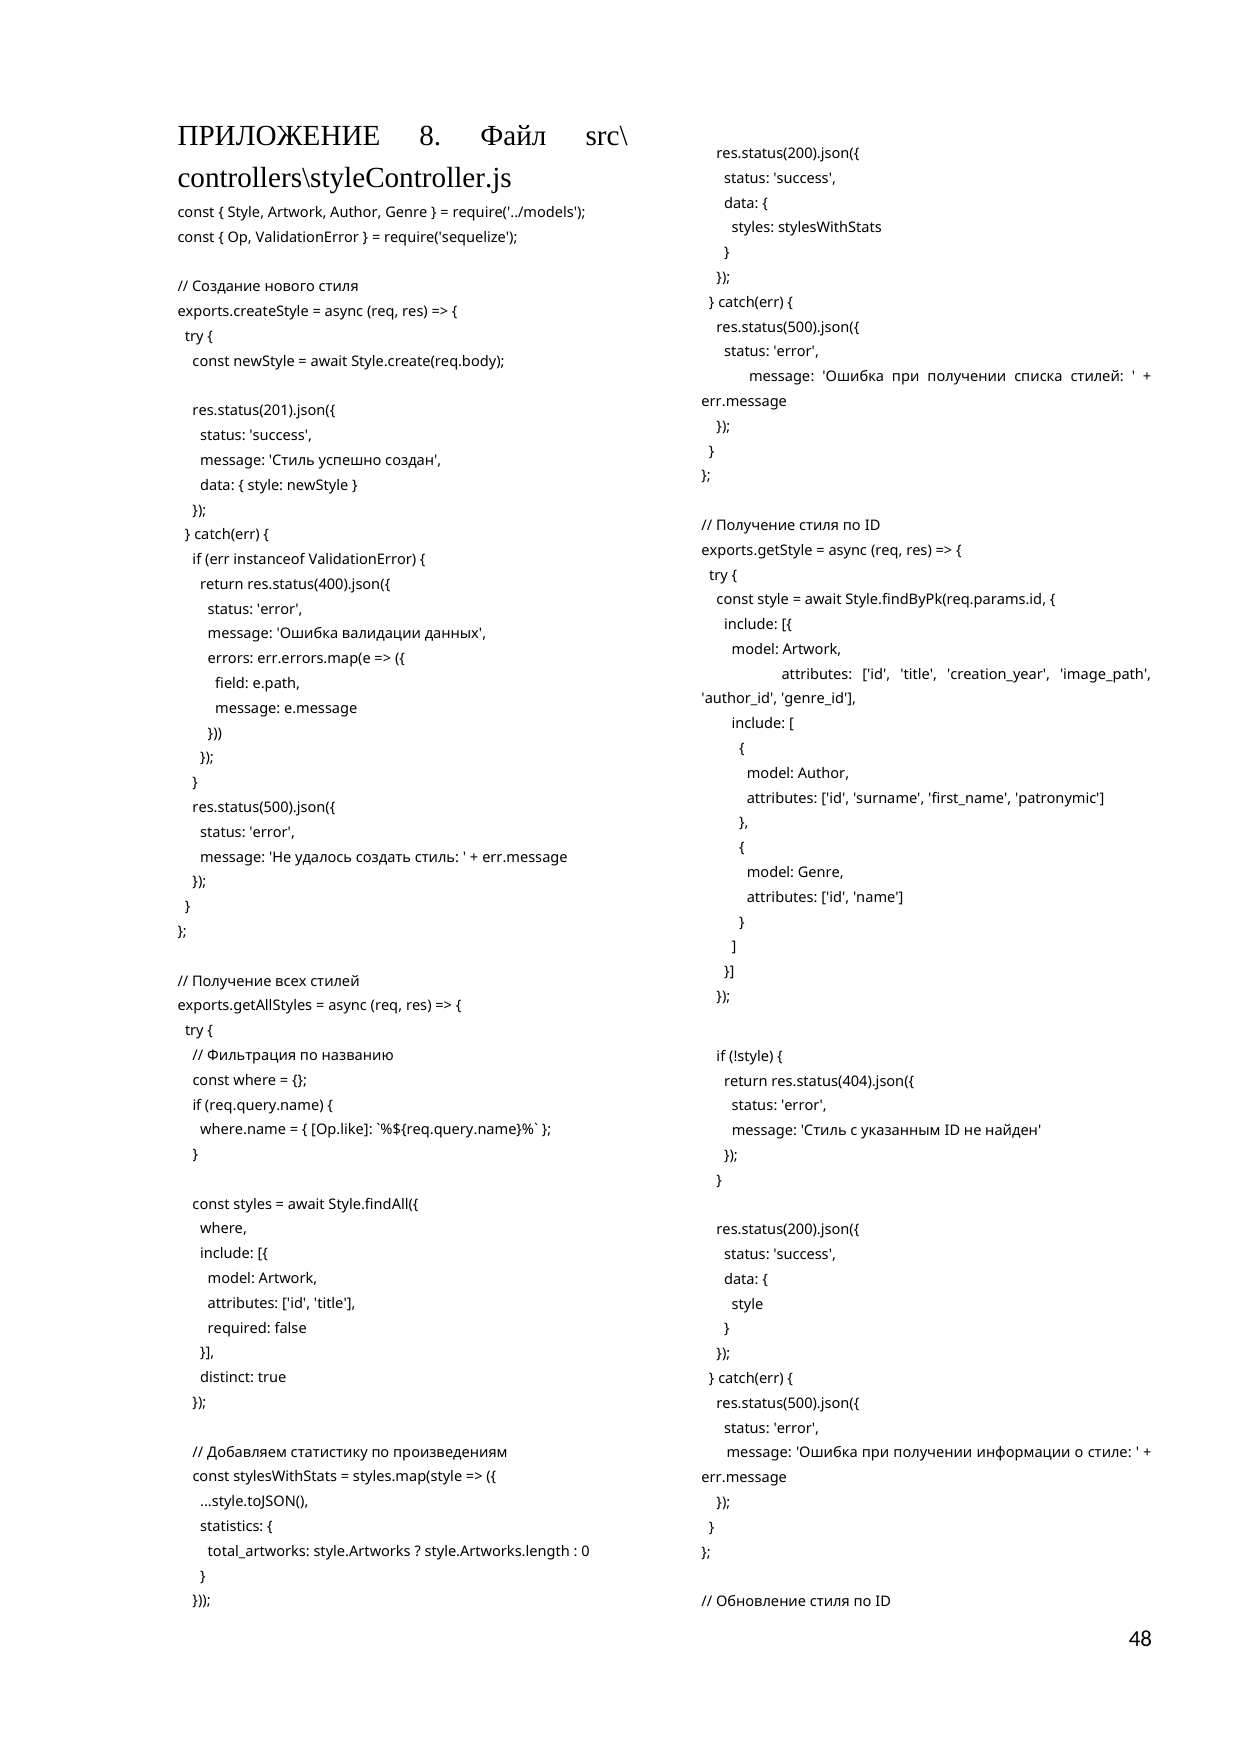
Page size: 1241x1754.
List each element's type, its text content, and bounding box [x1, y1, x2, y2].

text include: [ [701, 713, 1152, 733]
text } catch(err) { [701, 292, 1152, 312]
text }); [701, 1492, 1152, 1512]
text }; [701, 465, 1152, 485]
text }); [701, 1343, 1152, 1363]
text const { Style, Artwork, Author, Genre } = require('../models'); [177, 202, 627, 222]
text return res.status(400).json({ [177, 574, 627, 594]
text }); [177, 871, 627, 891]
text { [701, 837, 1152, 857]
text } catch(err) { [177, 524, 627, 544]
text }, [701, 812, 1152, 832]
text include: [{ [177, 1243, 627, 1263]
text data: { [701, 1269, 1152, 1289]
text statistics: { [177, 1516, 627, 1536]
text ] [701, 936, 1152, 956]
text where, [177, 1218, 627, 1238]
text // Получение стиля по ID [701, 515, 1152, 535]
text ...style.toJSON(), [177, 1491, 627, 1511]
text status: 'error', [177, 598, 627, 618]
text model: Genre, [701, 862, 1152, 882]
text })); [177, 1590, 627, 1610]
text message: 'Не удалось создать стиль: ' + err.message [177, 846, 627, 866]
text style [701, 1293, 1152, 1313]
text }] [701, 961, 1152, 981]
text required: false [177, 1317, 627, 1337]
text ПРИЛОЖЕНИЕ 8. Файл src\controllers\styleController.js [177, 118, 627, 193]
text // Получение всех стилей [177, 970, 627, 990]
text // Фильтрация по названию [177, 1045, 627, 1065]
text attributes: ['id', 'name'] [701, 887, 1152, 907]
text styles: stylesWithStats [701, 217, 1152, 237]
text // Создание нового стиля [177, 276, 627, 296]
text const where = {}; [177, 1069, 627, 1089]
text const styles = await Style.findAll({ [177, 1193, 627, 1213]
text model: Artwork, [177, 1268, 627, 1288]
text status: 'success', [701, 168, 1152, 188]
text }); [701, 986, 1152, 1006]
text }); [177, 1392, 627, 1412]
text total_artworks: style.Artworks ? style.Artworks.length : 0 [177, 1541, 627, 1561]
text status: 'error', [701, 341, 1152, 361]
text res.status(200).json({ [701, 1219, 1152, 1239]
text model: Author, [701, 763, 1152, 783]
text })) [177, 722, 627, 742]
text return res.status(404).json({ [701, 1070, 1152, 1090]
text } [701, 242, 1152, 262]
text const stylesWithStats = styles.map(style => ({ [177, 1466, 627, 1486]
text status: 'error', [177, 822, 627, 842]
text data: { style: newStyle } [177, 474, 627, 494]
text exports.createStyle = async (req, res) => { [177, 301, 627, 321]
text errors: err.errors.map(e => ({ [177, 648, 627, 668]
text }); [701, 416, 1152, 436]
text try { [701, 564, 1152, 584]
text } [701, 1318, 1152, 1338]
text try { [177, 1020, 627, 1040]
text model: Artwork, [701, 639, 1152, 659]
text if (!style) { [701, 1046, 1152, 1066]
text } [701, 440, 1152, 460]
text message: 'Ошибка валидации данных', [177, 623, 627, 643]
text } [701, 1169, 1152, 1189]
text message: 'Ошибка при получении списка стилей: ' + err.message [701, 366, 1152, 411]
text include: [{ [701, 614, 1152, 634]
text status: 'error', [701, 1417, 1152, 1437]
text } [177, 896, 627, 916]
text res.status(200).json({ [701, 143, 1152, 163]
text res.status(201).json({ [177, 400, 627, 420]
text } [701, 1517, 1152, 1537]
text attributes: ['id', 'title', 'creation_year', 'image_path', 'author_id', 'genre_id'], [701, 663, 1152, 708]
text const style = await Style.findByPk(req.params.id, { [701, 589, 1152, 609]
text const newStyle = await Style.create(req.body); [177, 351, 627, 371]
text attributes: ['id', 'title'], [177, 1293, 627, 1313]
text res.status(500).json({ [701, 316, 1152, 336]
text where.name = { [Op.like]: `%${req.query.name}%` }; [177, 1119, 627, 1139]
text } [177, 1565, 627, 1585]
text // Добавляем статистику по произведениям [177, 1441, 627, 1461]
text res.status(500).json({ [177, 797, 627, 817]
text }], [177, 1342, 627, 1362]
text status: 'success', [177, 425, 627, 445]
text message: 'Ошибка при получении информации о стиле: ' + err.message [701, 1442, 1152, 1487]
text exports.getAllStyles = async (req, res) => { [177, 995, 627, 1015]
text }); [177, 747, 627, 767]
text }); [177, 499, 627, 519]
text message: 'Стиль успешно создан', [177, 450, 627, 470]
text res.status(500).json({ [701, 1393, 1152, 1413]
text attributes: ['id', 'surname', 'first_name', 'patronymic'] [701, 787, 1152, 807]
text }; [701, 1541, 1152, 1561]
text }; [177, 921, 627, 941]
text field: e.path, [177, 673, 627, 693]
text }); [701, 1145, 1152, 1165]
text }); [701, 267, 1152, 287]
text try { [177, 326, 627, 346]
text message: e.message [177, 698, 627, 718]
text data: { [701, 192, 1152, 212]
text status: 'error', [701, 1095, 1152, 1115]
text } [701, 911, 1152, 931]
text if (req.query.name) { [177, 1094, 627, 1114]
text message: 'Стиль с указанным ID не найден' [701, 1120, 1152, 1140]
text } catch(err) { [701, 1368, 1152, 1388]
text } [177, 772, 627, 792]
text { [701, 738, 1152, 758]
text } [177, 1144, 627, 1164]
text // Обновление стиля по ID [701, 1591, 1152, 1611]
text exports.getStyle = async (req, res) => { [701, 539, 1152, 559]
text const { Op, ValidationError } = require('sequelize'); [177, 227, 627, 247]
text if (err instanceof ValidationError) { [177, 549, 627, 569]
text status: 'success', [701, 1244, 1152, 1264]
text distinct: true [177, 1367, 627, 1387]
